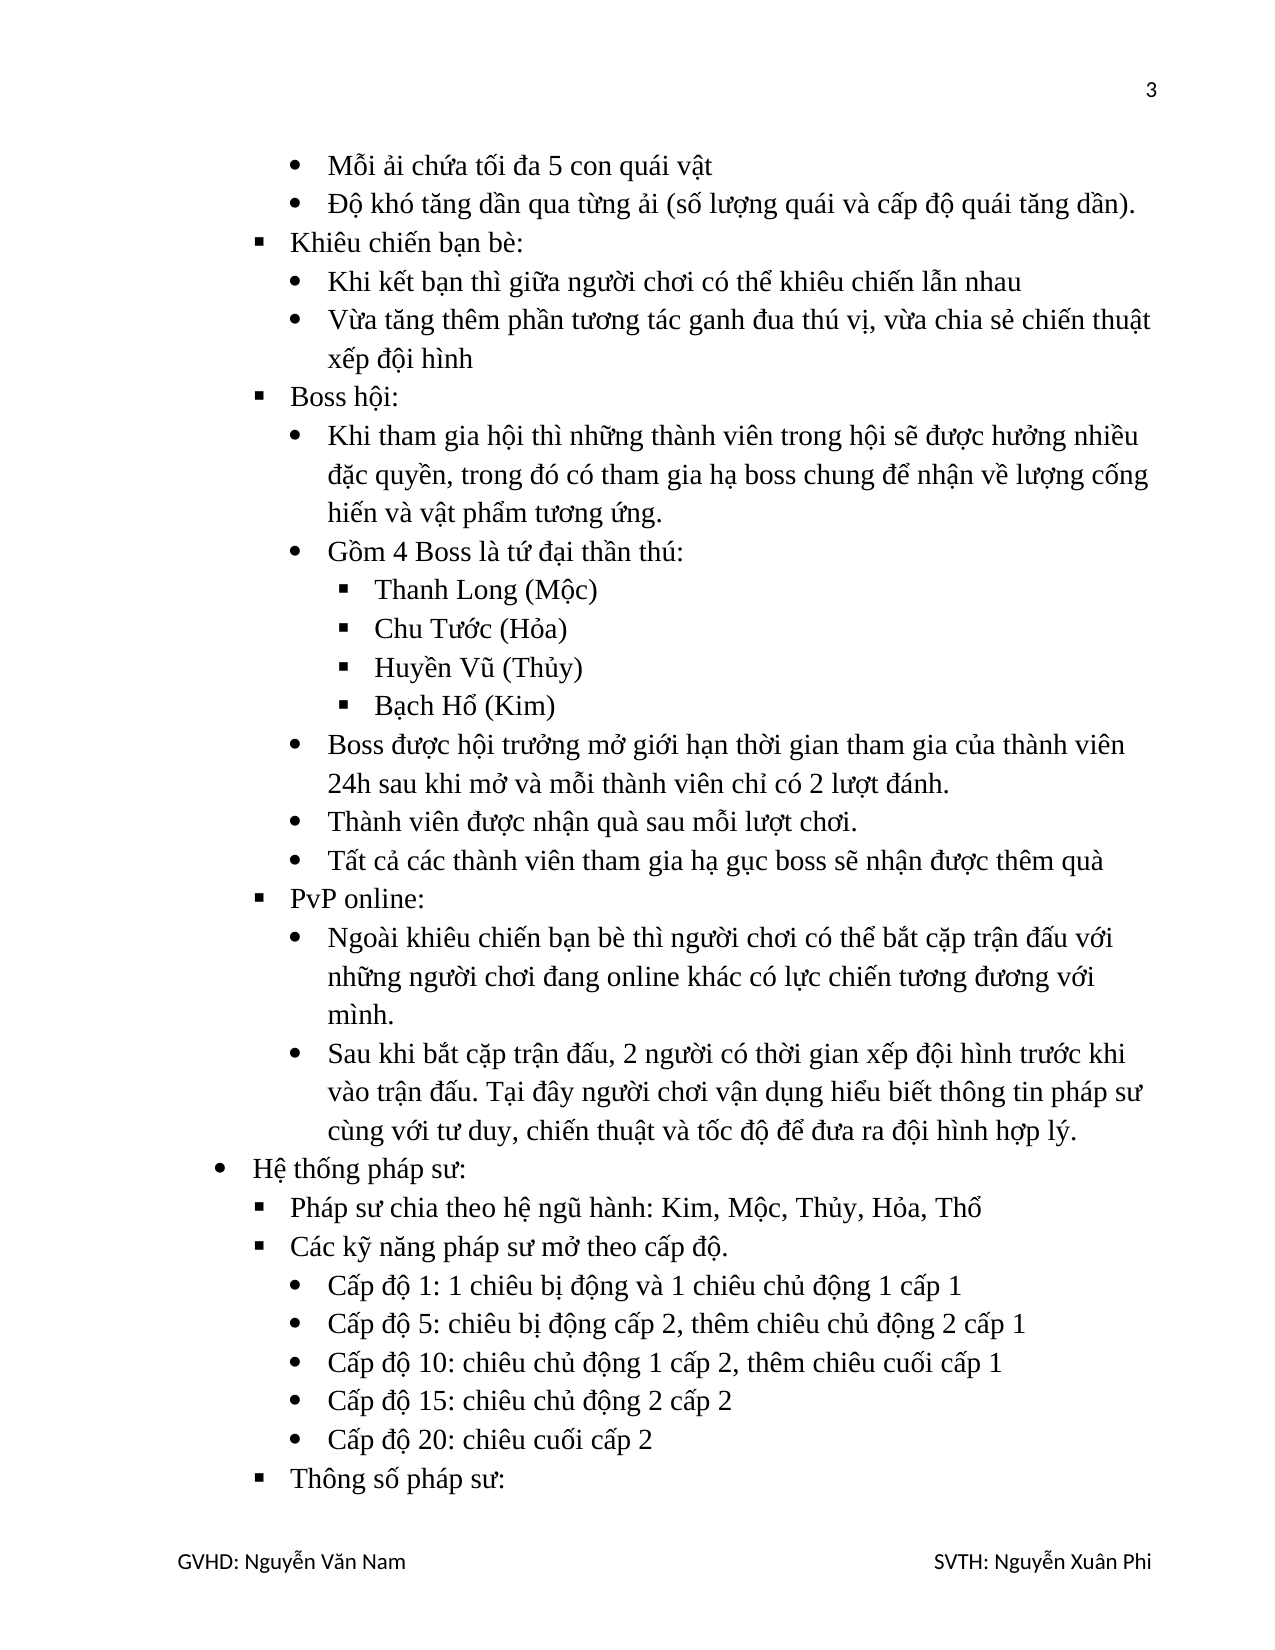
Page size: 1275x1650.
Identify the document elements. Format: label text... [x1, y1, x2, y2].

list Thành viên được nhận quà sau mỗi lượt chơi. [290, 804, 1157, 838]
list Cấp độ 20: chiêu cuối cấp 2 [290, 1422, 1157, 1456]
list Các kỹ năng pháp sư mở theo cấp độ. [252, 1229, 1157, 1263]
list Huyền Vũ (Thủy) [337, 650, 1157, 683]
list Chu Tước (Hỏa) [337, 611, 1157, 645]
list Gồm 4 Boss là tứ đại thần thú: [290, 534, 1157, 567]
list Cấp độ 5: chiêu bị động cấp 2, thêm chiêu chủ động 2 cấp 1 [290, 1306, 1157, 1340]
list Khi tham gia hội thì những thành viên trong hội sẽ được hưởng nhiều đặc quyền, trong đó có tham gia hạ boss chung để nhận về lượng cống hiến và vật phẩm tương ứng. [290, 418, 1157, 529]
list Độ khó tăng dần qua từng ải (số lượng quái và cấp độ quái tăng dần). [290, 186, 1157, 220]
list Pháp sư chia theo hệ ngũ hành: Kim, Mộc, Thủy, Hỏa, Thổ [252, 1190, 1157, 1224]
list Khi kết bạn thì giữa người chơi có thể khiêu chiến lẫn nhau [290, 264, 1157, 297]
list Khiêu chiến bạn bè: [252, 225, 1157, 259]
list Boss được hội trưởng mở giới hạn thời gian tham gia của thành viên 24h sau khi mở và mỗi thành viên chỉ có 2 lượt đánh. [290, 727, 1157, 799]
list Cấp độ 15: chiêu chủ động 2 cấp 2 [290, 1383, 1157, 1417]
list Sau khi bắt cặp trận đấu, 2 người có thời gian xếp đội hình trước khi vào trận đấu. Tại đây người chơi vận dụng hiểu biết thông tin pháp sư cùng với tư duy, chiến thuật và tốc độ để đưa ra đội hình hợp lý. [290, 1036, 1157, 1147]
list Bạch Hổ (Kim) [337, 688, 1157, 722]
list Mỗi ải chứa tối đa 5 con quái vật [290, 148, 1157, 181]
list Thanh Long (Mộc) [337, 572, 1157, 606]
list Vừa tăng thêm phần tương tác ganh đua thú vị, vừa chia sẻ chiến thuật xếp đội hình [290, 302, 1157, 374]
list Hệ thống pháp sư: [215, 1152, 1157, 1185]
list Cấp độ 10: chiêu chủ động 1 cấp 2, thêm chiêu cuối cấp 1 [290, 1345, 1157, 1378]
list Tất cả các thành viên tham gia hạ gục boss sẽ nhận được thêm quà [290, 843, 1157, 877]
list Boss hội: [252, 379, 1157, 413]
list Ngoài khiêu chiến bạn bè thì người chơi có thể bắt cặp trận đấu với những người chơi đang online khác có lực chiến tương đương với mình. [290, 920, 1157, 1031]
list Thông số pháp sư: [252, 1461, 1157, 1494]
list PvP online: [252, 882, 1157, 915]
list Cấp độ 1: 1 chiêu bị động và 1 chiêu chủ động 1 cấp 1 [290, 1268, 1157, 1301]
